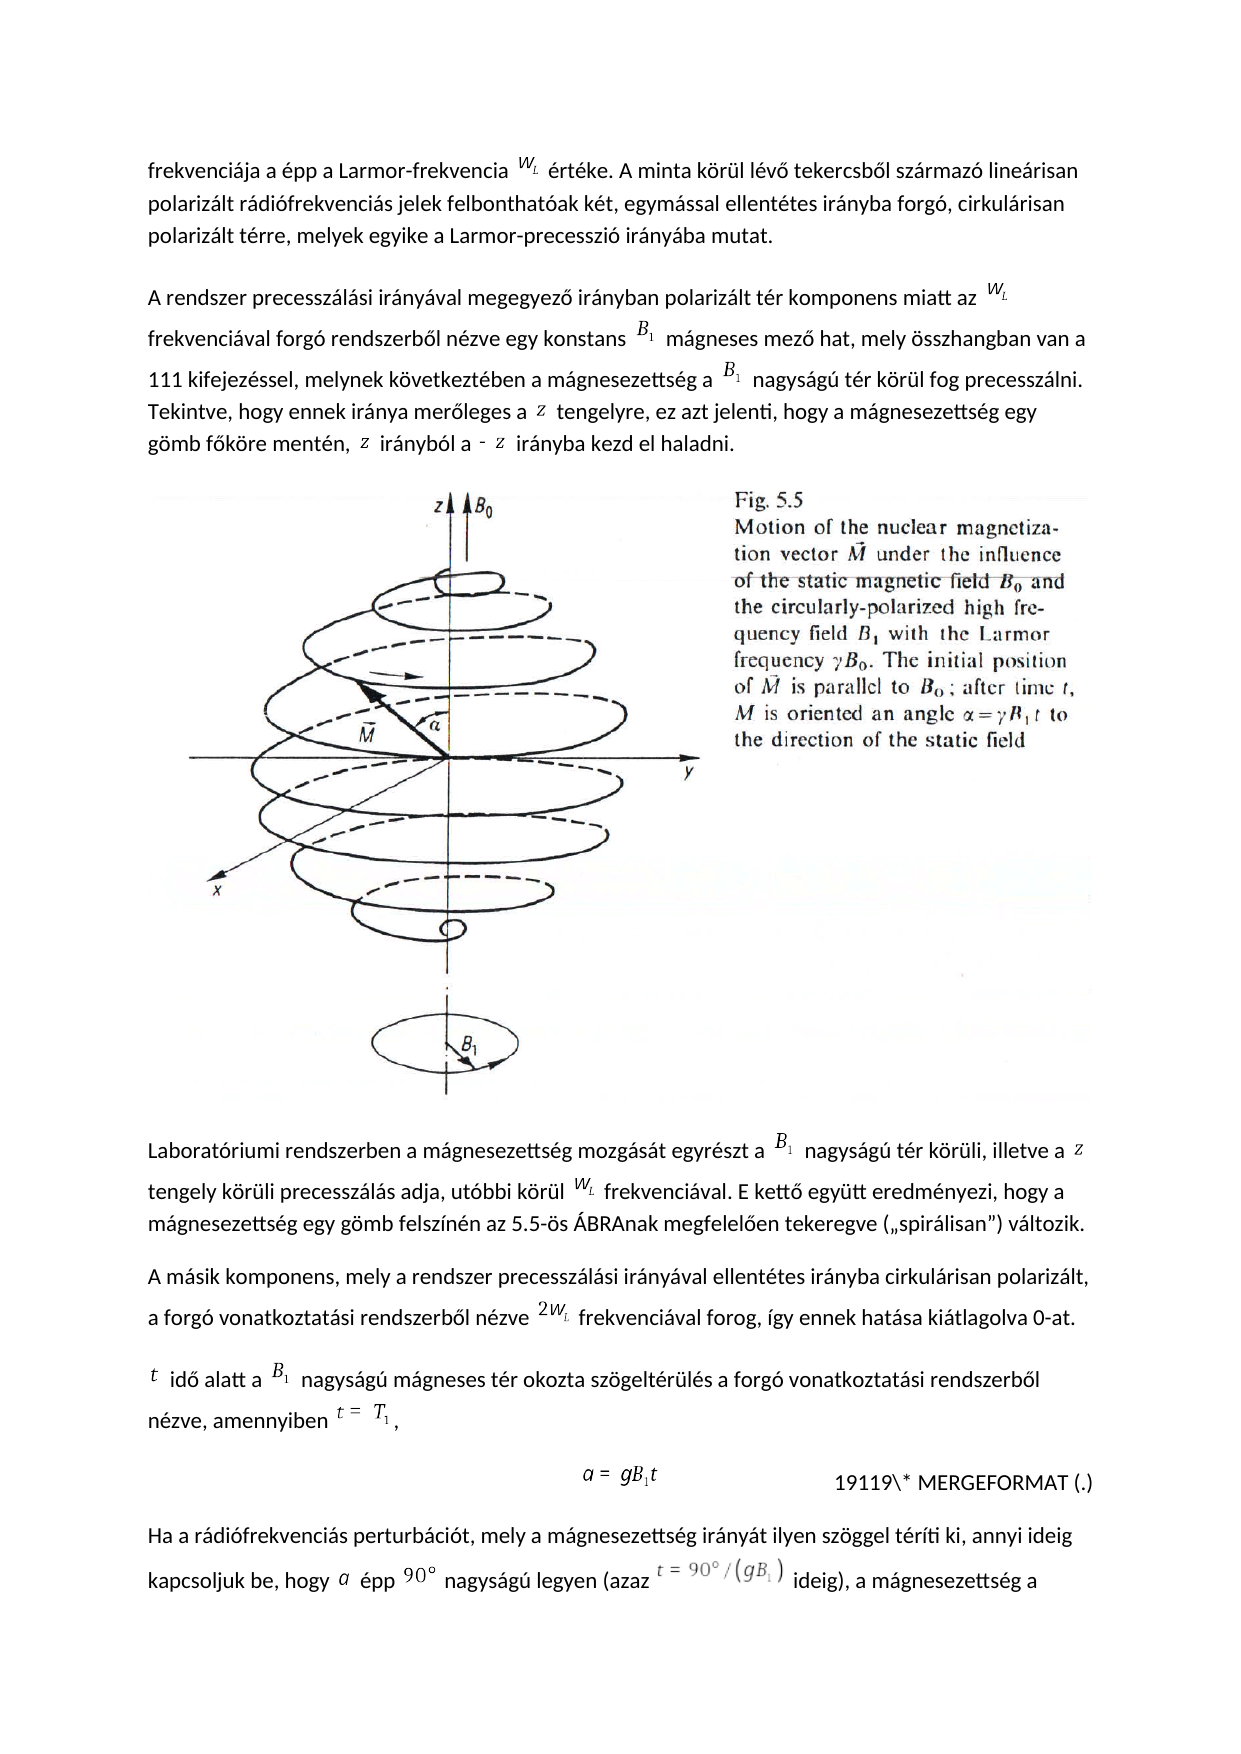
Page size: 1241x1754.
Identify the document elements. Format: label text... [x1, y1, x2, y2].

picture [147, 482, 1092, 1102]
text idő alatt a nagyságú mágneses tér okozta szögeltérülés a forgó vonatkoztatási rendszerből nézve, amennyiben , [148, 1356, 1093, 1434]
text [148, 1521, 1093, 1594]
text Laboratóriumi rendszerben a mágnesezettség mozgását egyrészt a nagyságú tér körüli, illetve a tengely körüli precesszálás adja, utóbbi körül frekvenciával. E kettő együtt eredményezi, hogy a mágnesezettség egy gömb felszínén az 5.5-ös ÁBRAnak megfelelően tekeregve („spirálisan”) változik. [148, 1127, 1093, 1237]
text A rendszer precesszálási irányával megegyező irányban polarizált tér komponens miatt az frekvenciával forgó rendszerből nézve egy konstans mágneses mező hat, mely összhangban van a kifejezéssel, melynek következtében a mágnesezettség a nagyságú tér körül fog precesszálni. Tekintve, hogy ennek iránya merőleges a tengelyre, ez azt jelenti, hogy a mágnesezettség egy gömb főköre mentén, irányból a irányba kezd el haladni. [148, 274, 1093, 457]
text A másik komponens, mely a rendszer precesszálási irányával ellentétes irányba cirkulárisan polarizált, a forgó vonatkoztatási rendszerből nézve frekvenciával forog, így ennek hatása kiátlagolva 0-at. [148, 1262, 1093, 1331]
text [148, 148, 1093, 249]
